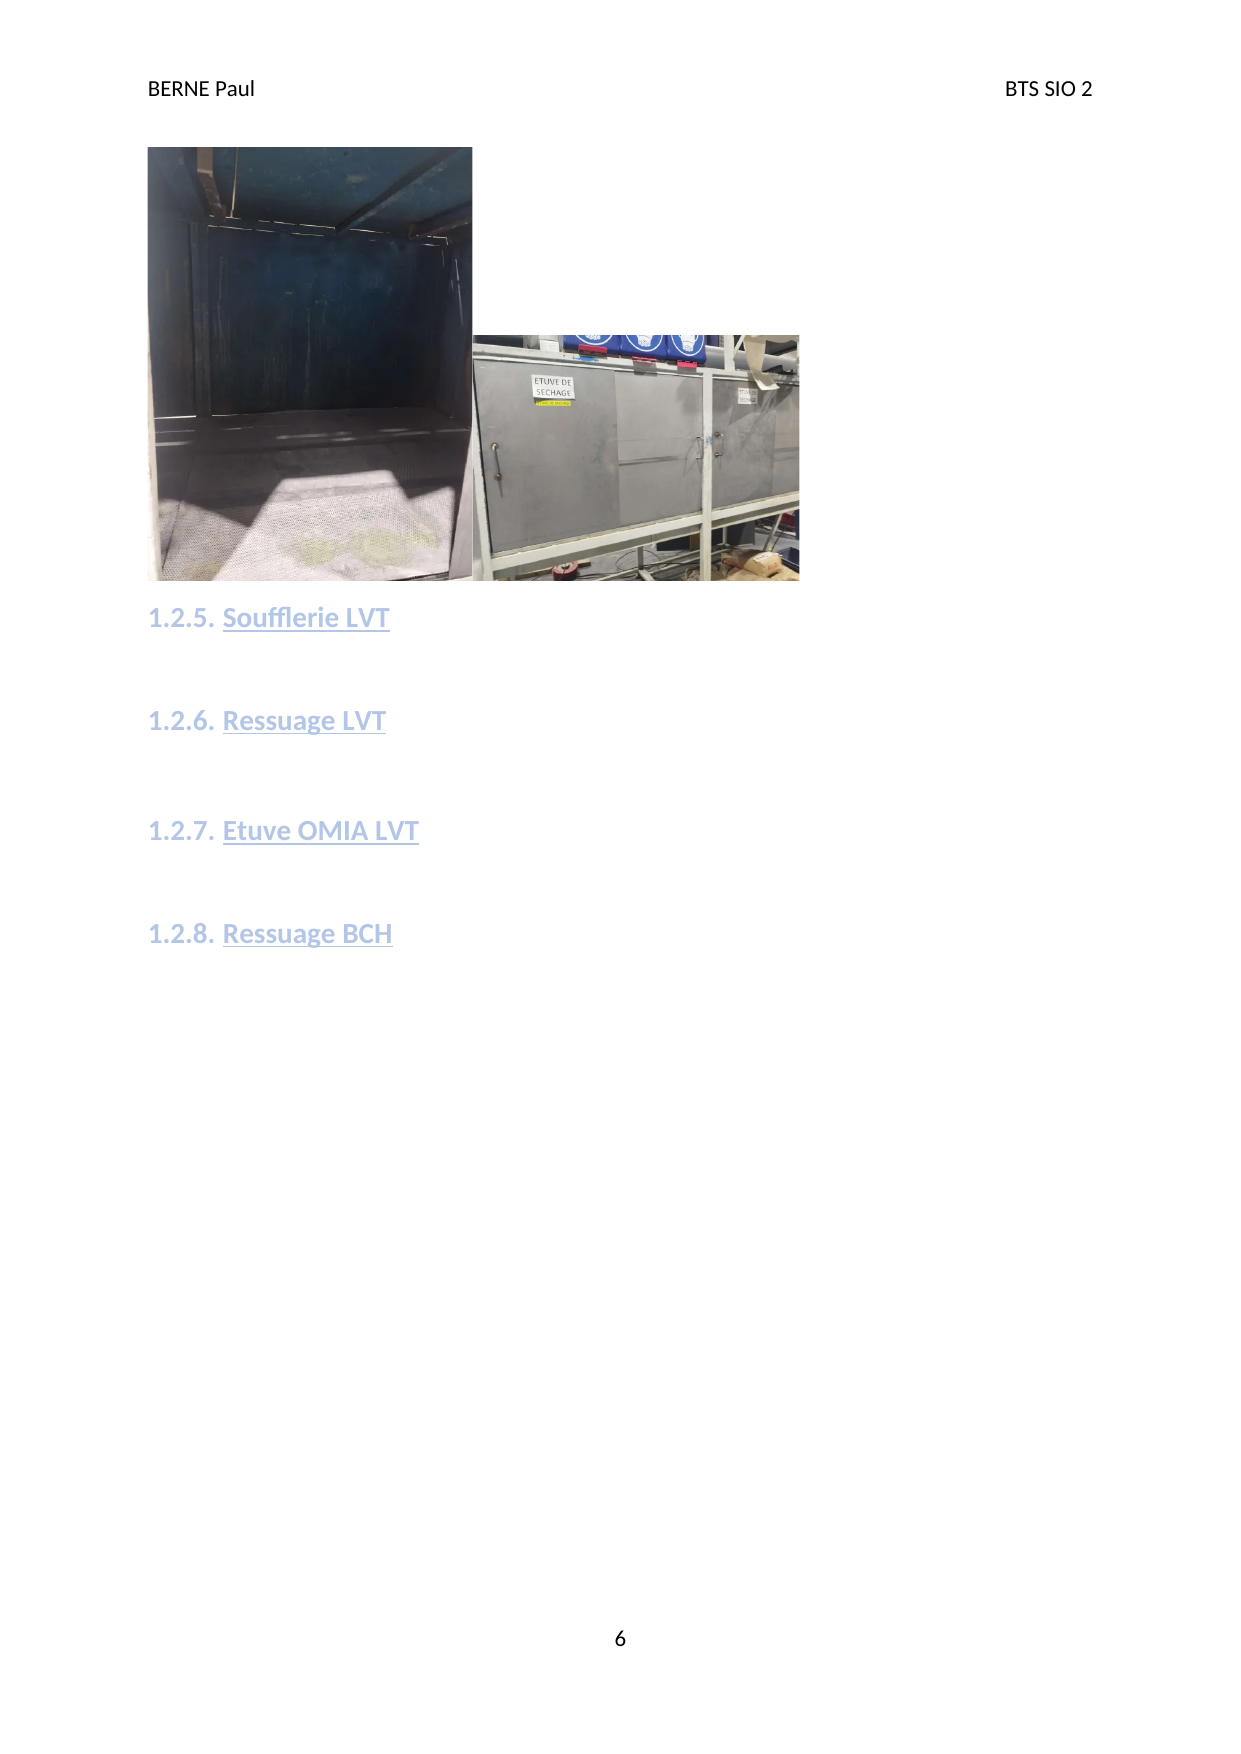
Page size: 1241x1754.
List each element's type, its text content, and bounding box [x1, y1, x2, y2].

list Etuve OMIA LVT [148, 812, 1093, 848]
list Ressuage LVT [148, 702, 1093, 738]
picture [147, 147, 800, 581]
list Soufflerie LVT [148, 599, 1093, 635]
list Ressuage BCH [148, 915, 1093, 951]
